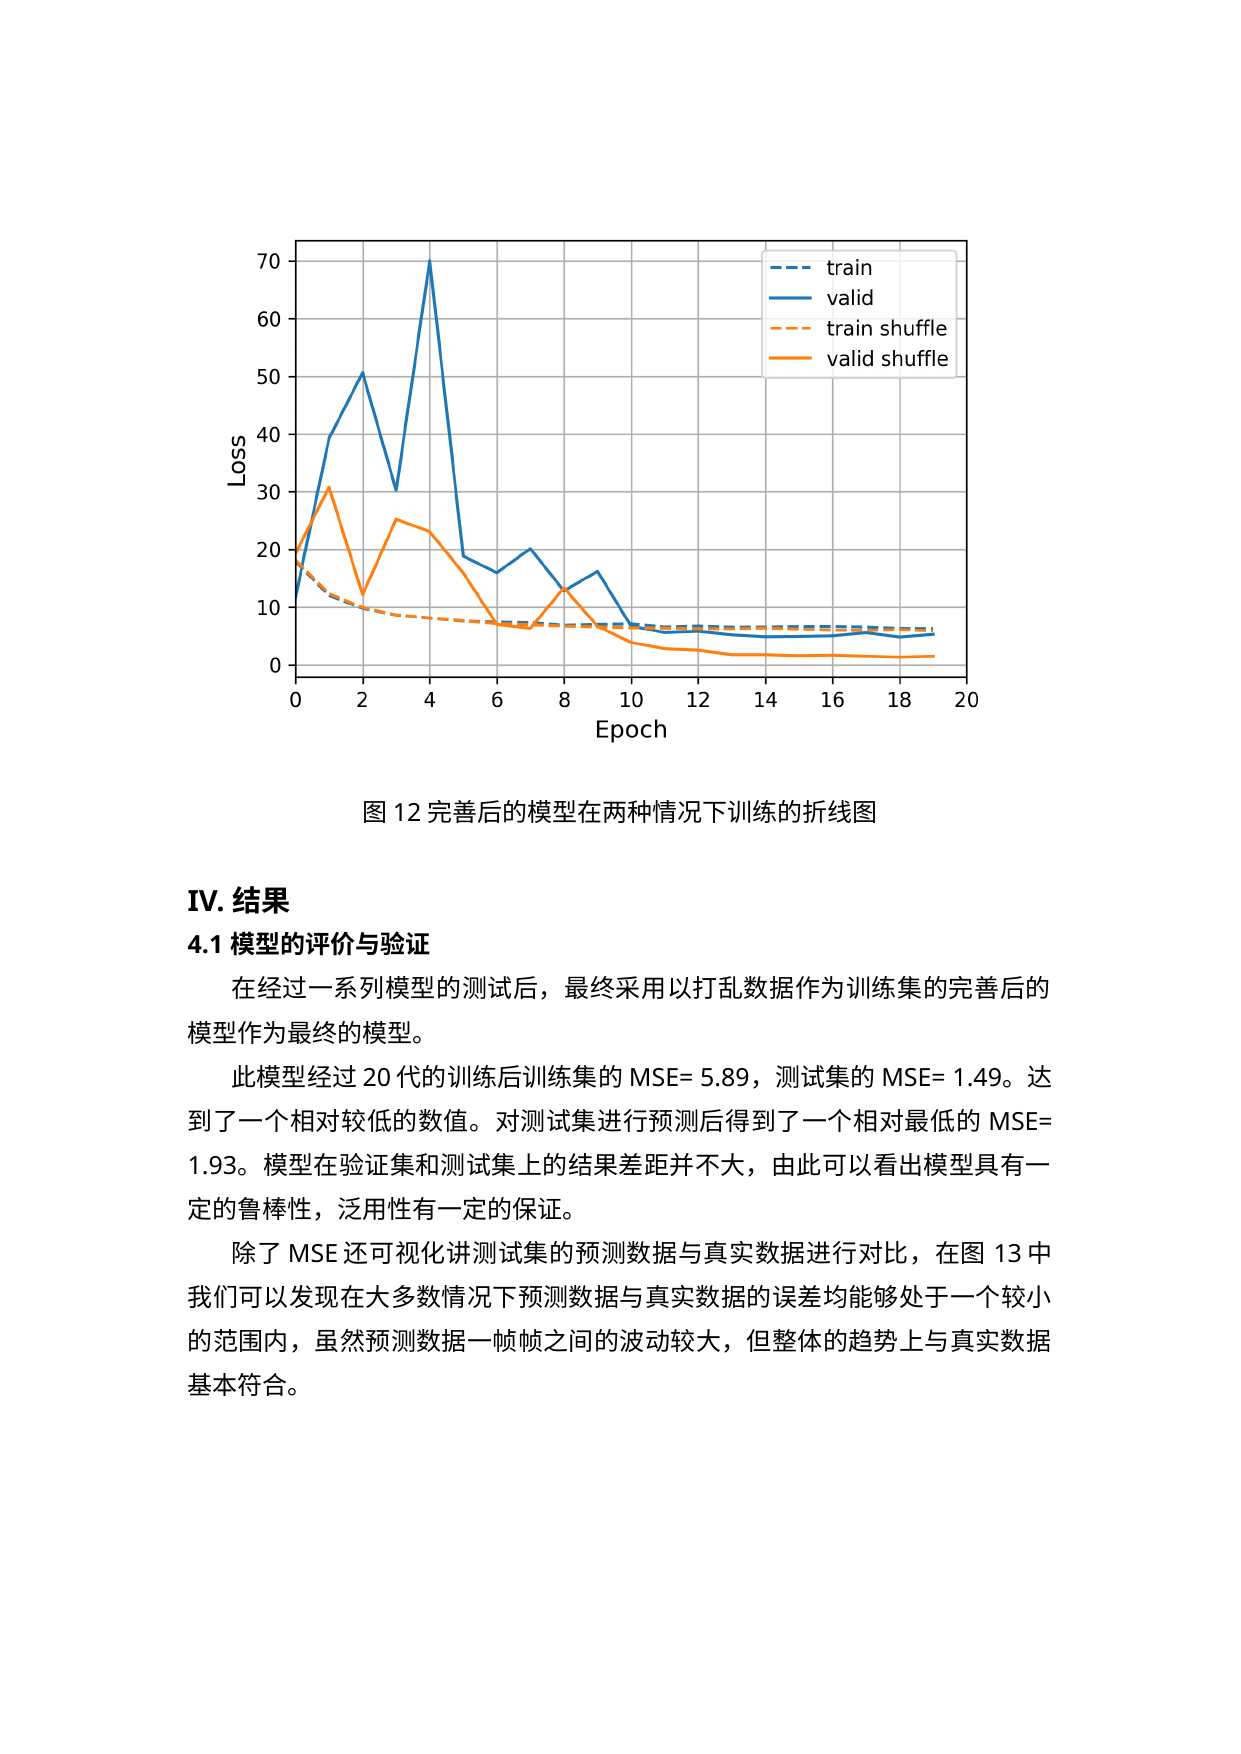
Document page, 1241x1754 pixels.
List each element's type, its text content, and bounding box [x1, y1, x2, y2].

picture [187, 172, 1053, 749]
text 4.1 模型的评价与验证 [187, 921, 1053, 965]
text 图12 完善后的模型在两种情况下训练的折线图 [187, 789, 1053, 833]
text IV. 结果 [187, 877, 1053, 921]
text 在经过一系列模型的测试后，最终采用以打乱数据作为训练集的完善后的模型作为最终的模型。 [187, 965, 1053, 1053]
text 除了MSE还可视化讲测试集的预测数据与真实数据进行对比，在图13中我们可以发现在大多数情况下预测数据与真实数据的误差均能够处于一个较小的范围内，虽然预测数据一帧帧之间的波动较大，但整体的趋势上与真实数据基本符合。 [187, 1229, 1053, 1406]
text 此模型经过20代的训练后训练集的MSE= 5.89，测试集的MSE= 1.49。达到了一个相对较低的数值。对测试集进行预测后得到了一个相对最低的MSE= 1.93。模型在验证集和测试集上的结果差距并不大，由此可以看出模型具有一定的鲁棒性，泛用性有一定的保证。 [187, 1053, 1053, 1229]
